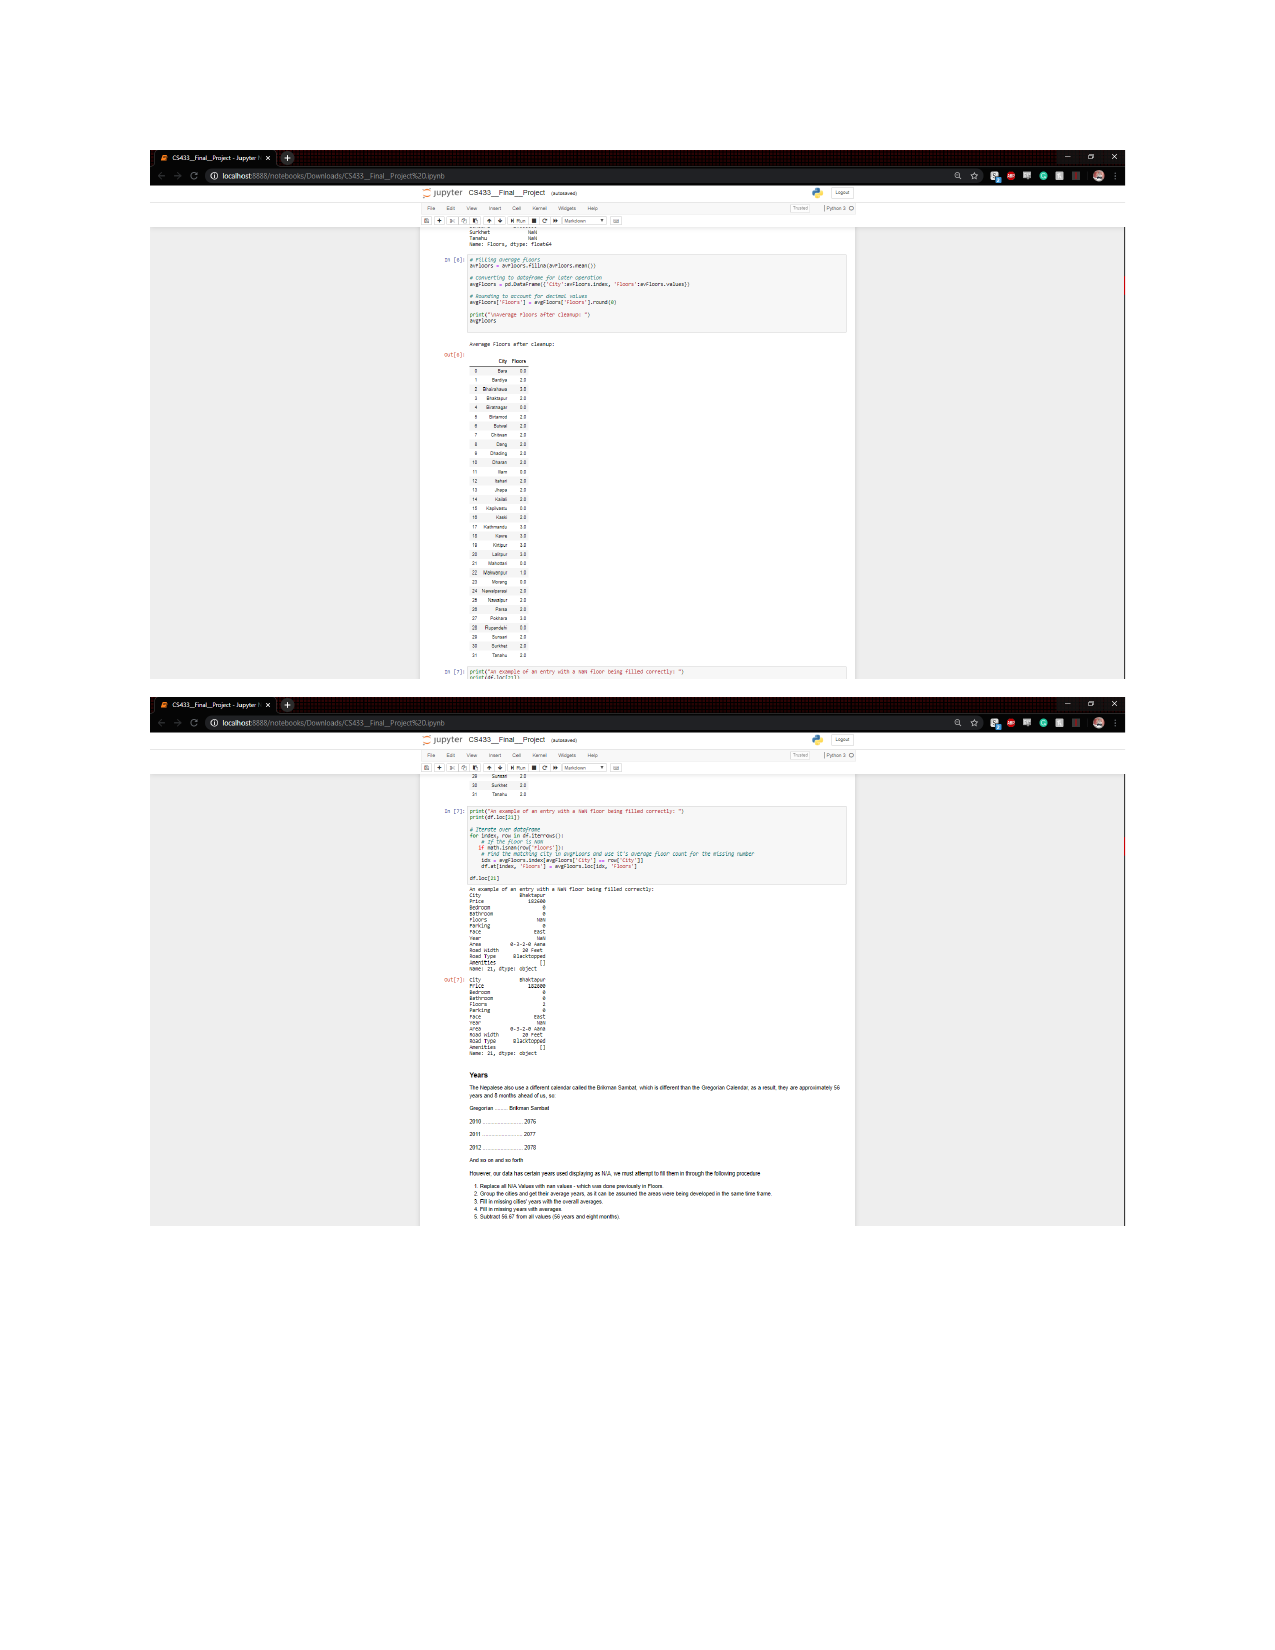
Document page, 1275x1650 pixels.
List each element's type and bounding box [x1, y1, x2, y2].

picture [150, 697, 1125, 1226]
picture [150, 150, 1125, 679]
